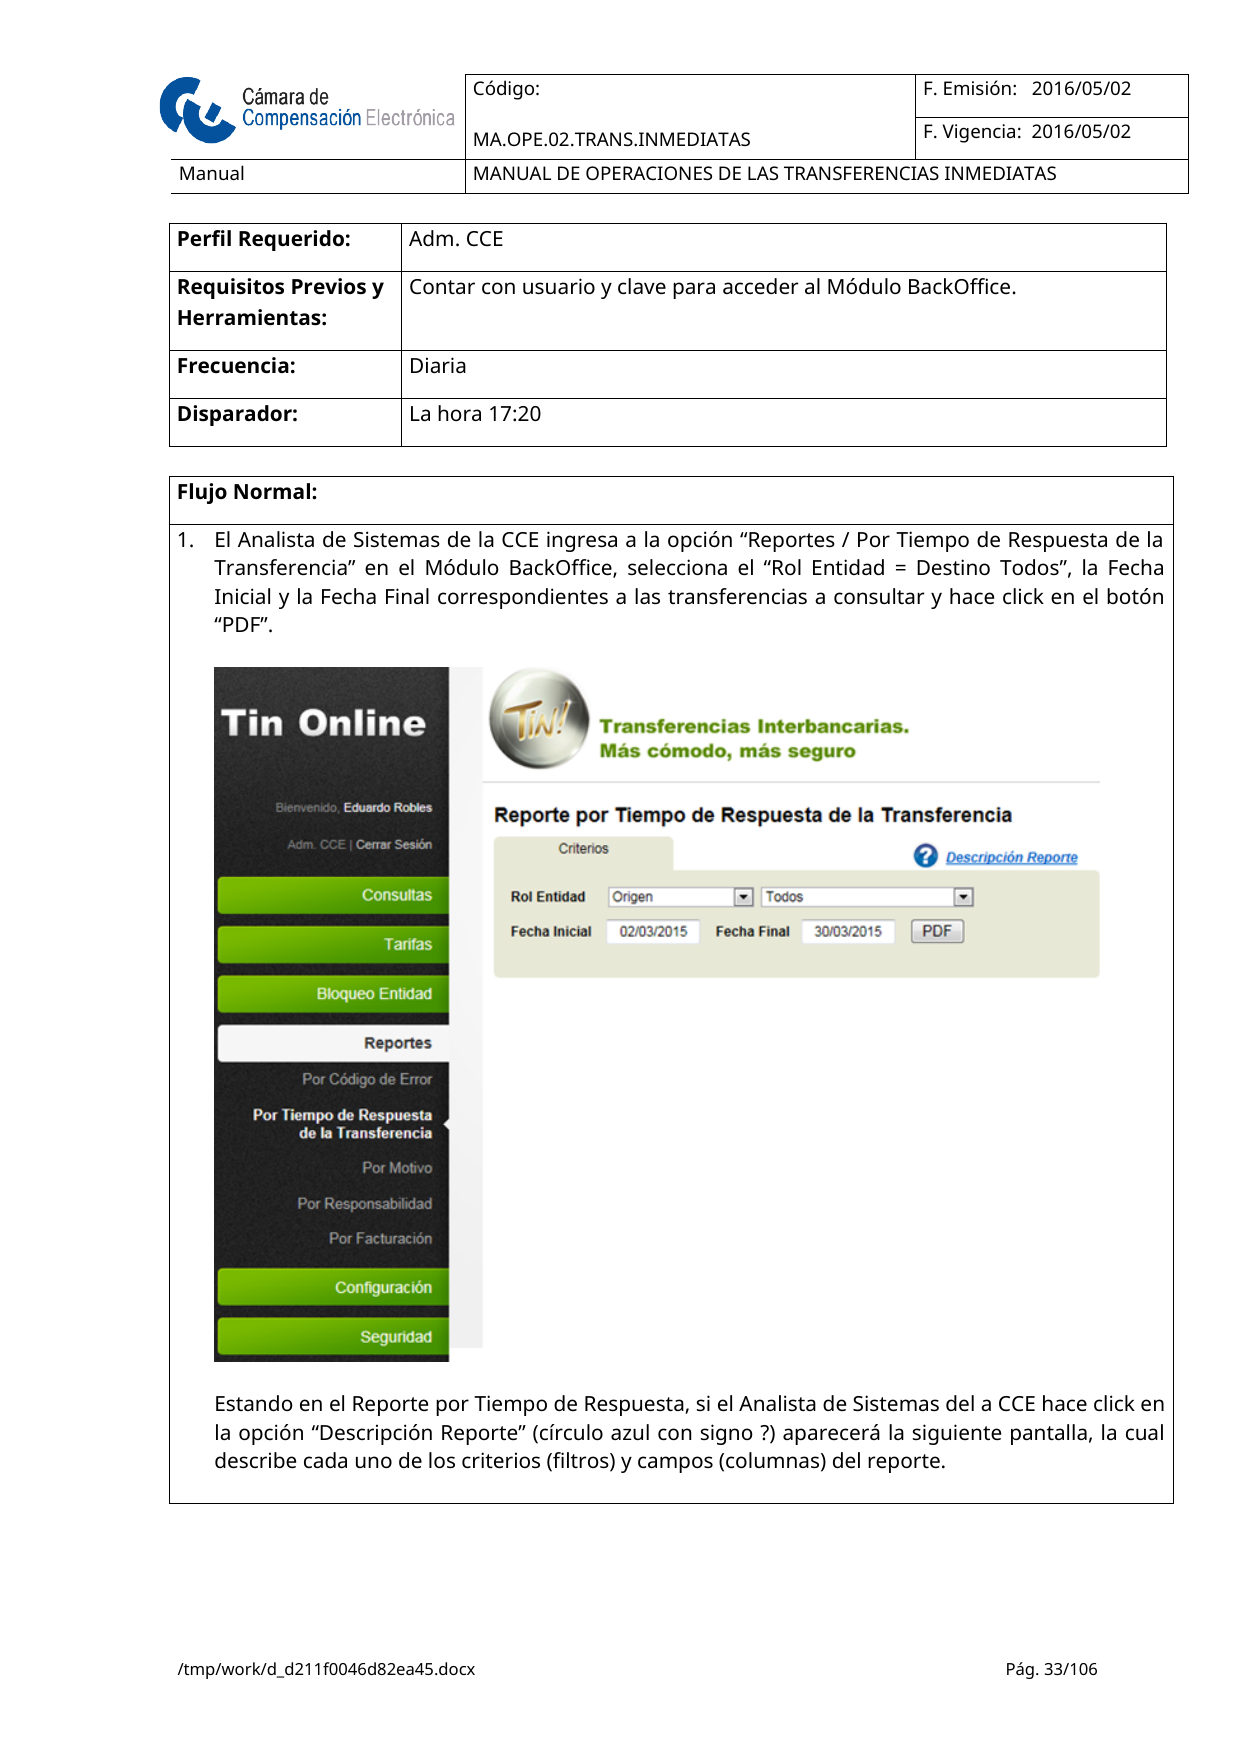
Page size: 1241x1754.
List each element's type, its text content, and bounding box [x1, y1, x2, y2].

table_cell Disparador: [170, 399, 401, 446]
table_cell Contar con usuario y clave para acceder al Módulo BackOffice. [402, 272, 1166, 350]
table_cell Adm. CCE [402, 224, 1166, 271]
table_cell Frecuencia: [170, 351, 401, 398]
picture [159, 76, 456, 146]
table_cell Requisitos Previos y Herramientas: [170, 272, 401, 350]
table_cell Diaria [402, 351, 1166, 398]
table_header Flujo Normal: [170, 477, 1173, 524]
picture [214, 667, 1100, 1362]
table_cell La hora 17:20 [402, 399, 1166, 446]
table_cell Perfil Requerido: [170, 224, 401, 271]
